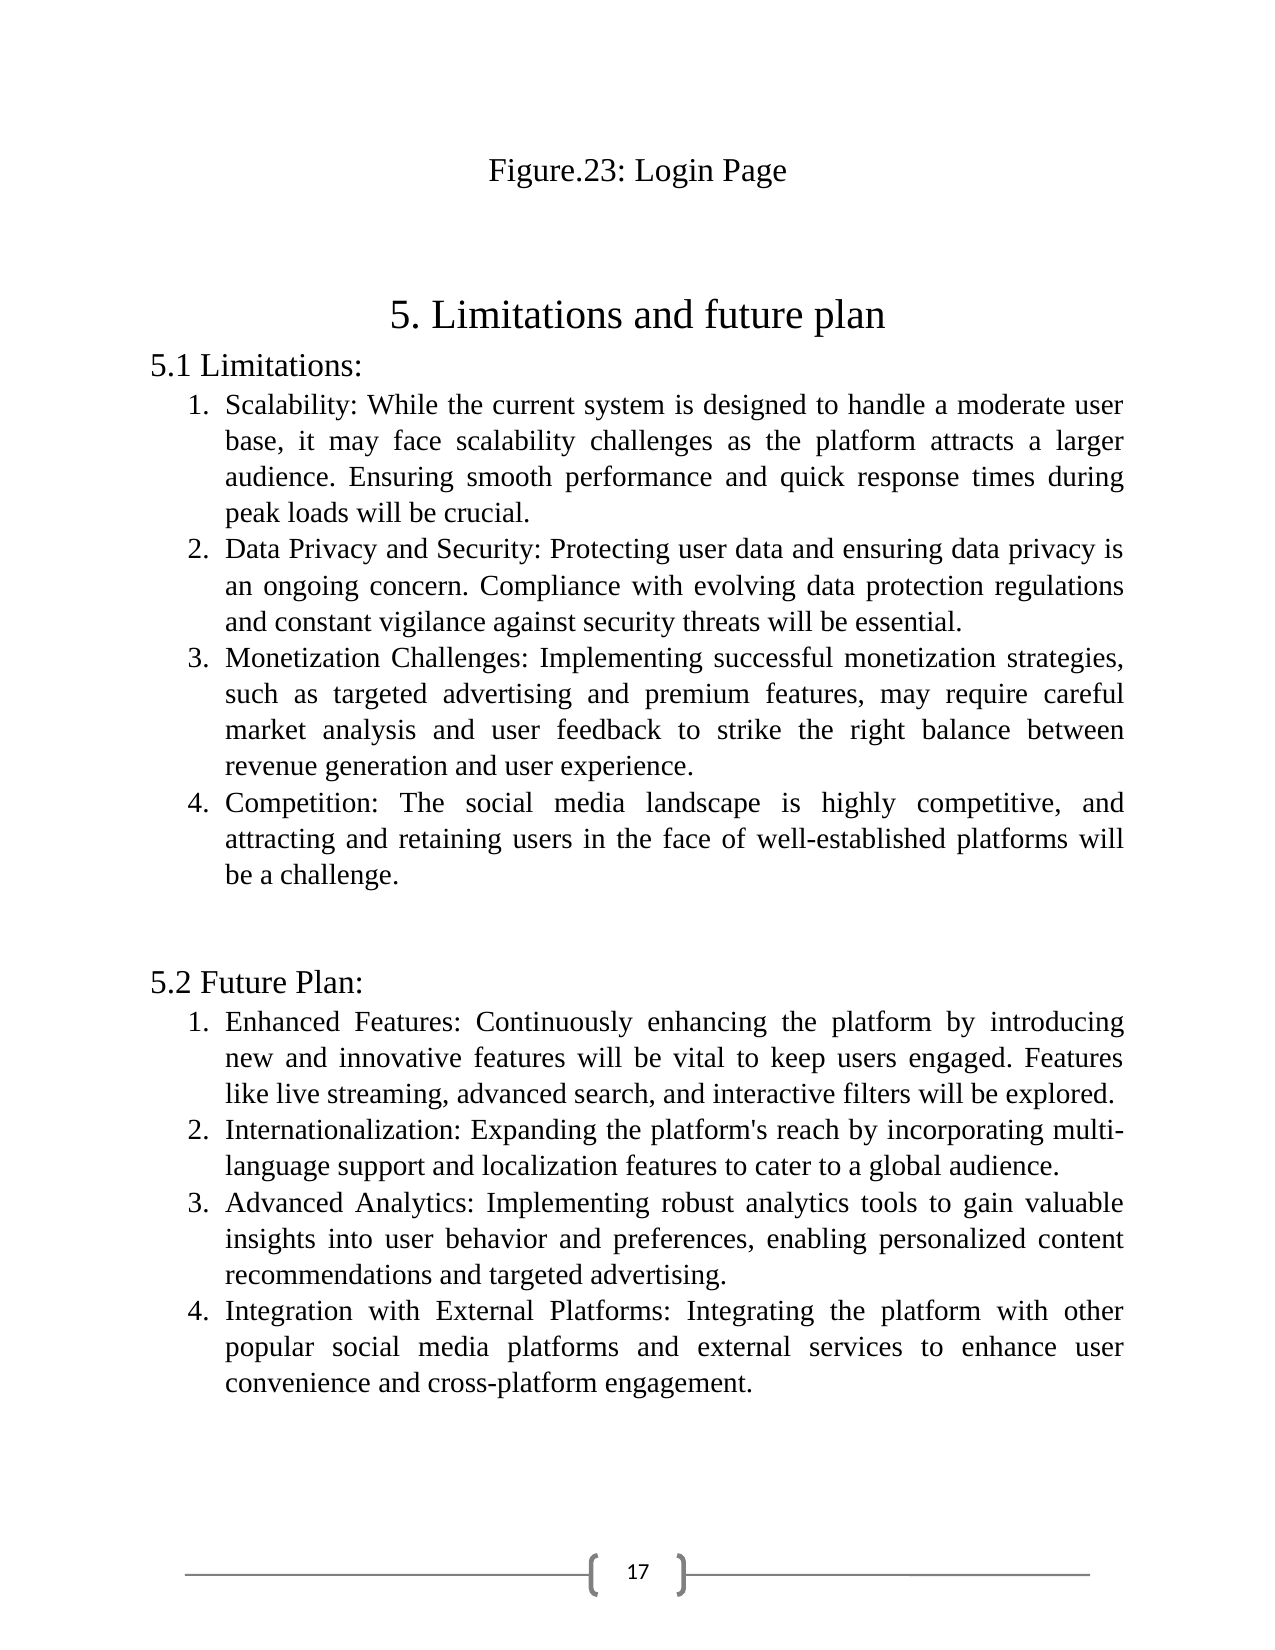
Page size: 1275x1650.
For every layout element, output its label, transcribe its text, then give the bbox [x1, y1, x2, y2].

subtitle 5.2 Future Plan: [150, 963, 1125, 1001]
list Integration with External Platforms: Integrating the platform with other popular social media platforms and external services to enhance user convenience and cross-platform engagement. [187, 1293, 1125, 1399]
list Internationalization: Expanding the platform's reach by incorporating multi-language support and localization features to cater to a global audience. [187, 1112, 1125, 1182]
list Competition: The social media landscape is highly competitive, and attracting and retaining users in the face of well-established platforms will be a challenge. [187, 785, 1125, 891]
subtitle 5. Limitations and future plan [150, 290, 1125, 338]
list Enhanced Features: Continuously enhancing the platform by introducing new and innovative features will be vital to keep users engaged. Features like live streaming, advanced search, and interactive filters will be explored. [187, 1004, 1125, 1110]
list Data Privacy and Security: Protecting user data and ensuring data privacy is an ongoing concern. Compliance with evolving data protection regulations and constant vigilance against security threats will be essential. [187, 532, 1125, 637]
subtitle Figure.23: Login Page [150, 150, 1125, 188]
list Advanced Analytics: Implementing robust analytics tools to gain valuable insights into user behavior and preferences, enabling personalized content recommendations and targeted advertising. [187, 1185, 1125, 1291]
list Monetization Challenges: Implementing successful monetization strategies, such as targeted advertising and premium features, may require careful market analysis and user feedback to strike the right balance between revenue generation and user experience. [187, 640, 1125, 782]
list Scalability: While the current system is designed to handle a moderate user base, it may face scalability challenges as the platform attracts a larger audience. Ensuring smooth performance and quick response times during peak loads will be crucial. [187, 387, 1125, 529]
subtitle 5.1 Limitations: [150, 346, 1125, 384]
